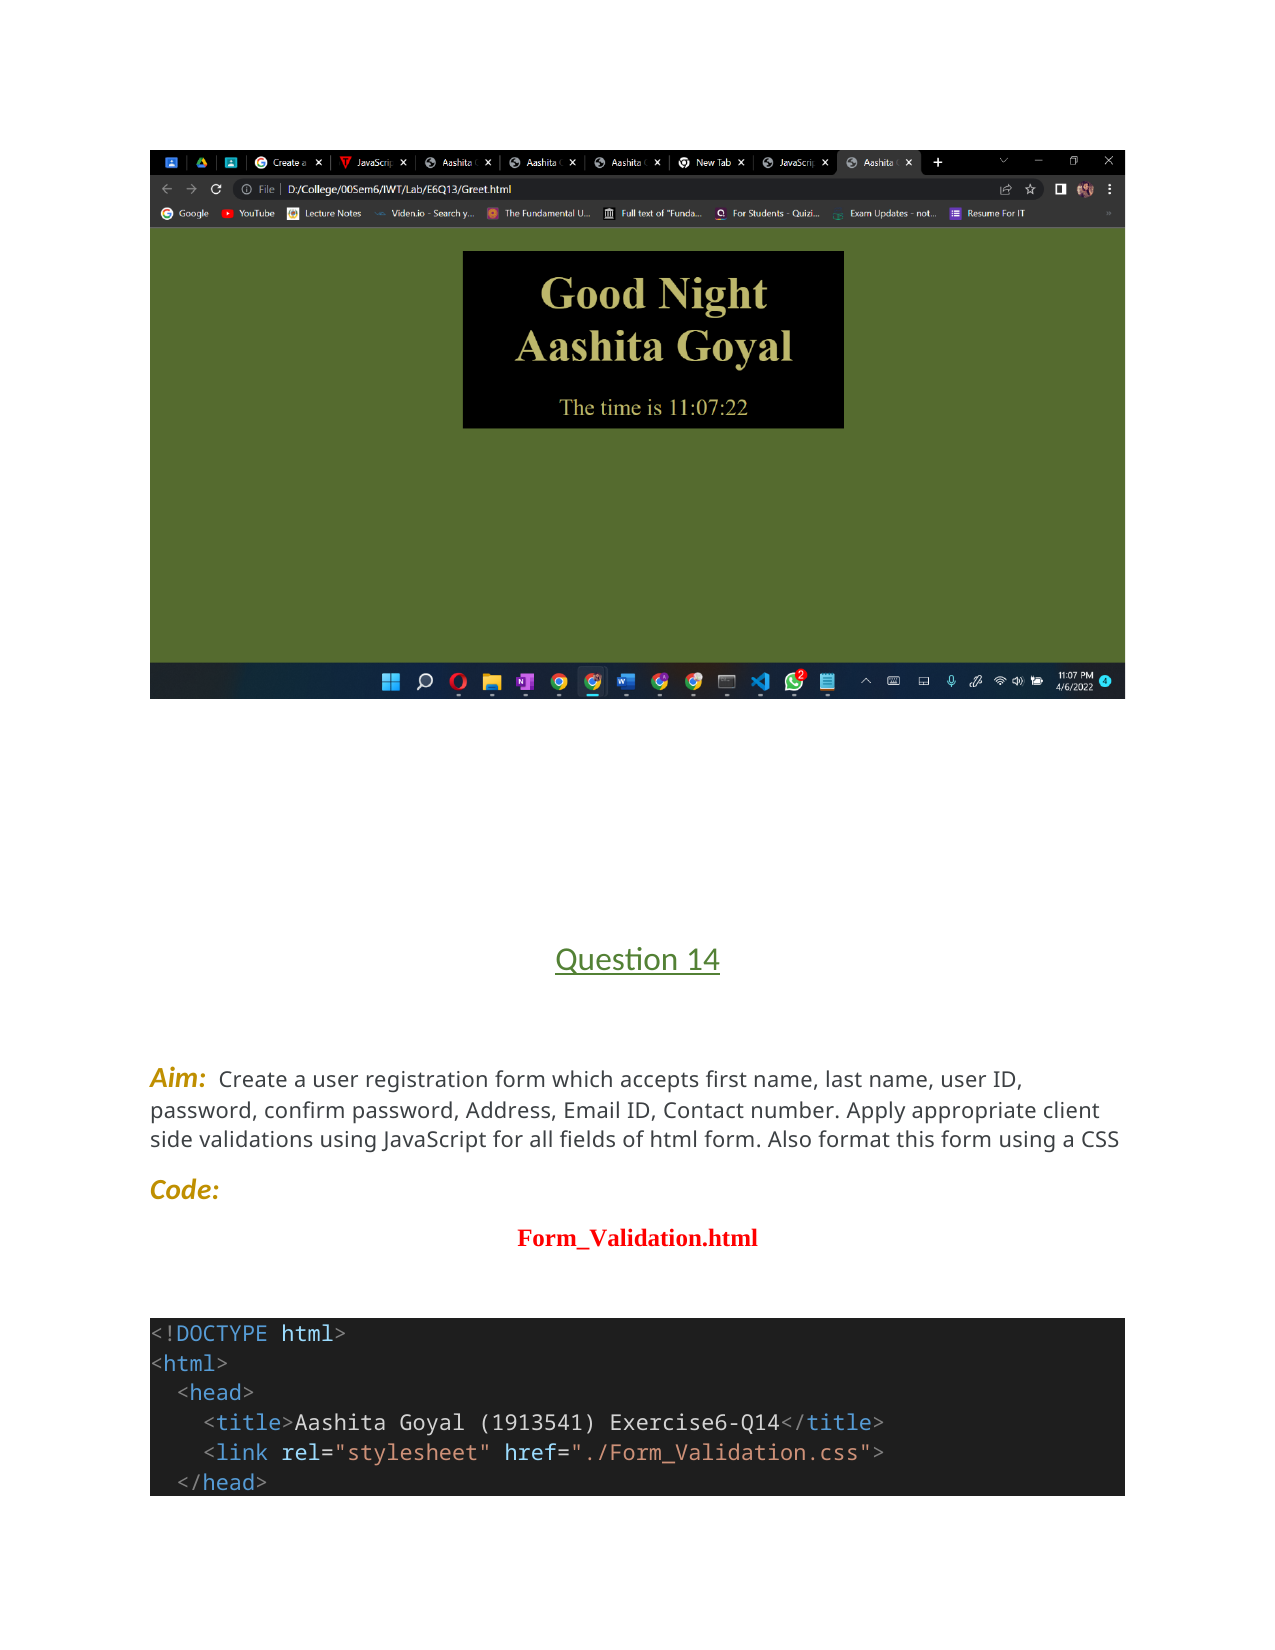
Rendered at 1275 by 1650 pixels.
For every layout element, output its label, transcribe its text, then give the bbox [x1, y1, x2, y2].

text Aim: Create a user registration form which accepts first name, last name, user ID, password, confirm password, Address, Email ID, Contact number. Apply appropriate client side validations using JavaScript for all fields of html form. Also format this form using a CSS [150, 1059, 1125, 1154]
text <head> [150, 1377, 1125, 1407]
text Question 14 [150, 938, 1125, 978]
text <link rel="stylesheet" href="./Form_Validation.css"> [150, 1437, 1125, 1467]
text <html> [150, 1347, 1125, 1377]
picture [150, 150, 1125, 699]
text <!DOCTYPE html> [150, 1318, 1125, 1347]
text <title>Aashita Goyal (1913541) Exercise6-Q14</title> [150, 1407, 1125, 1437]
text </head> [150, 1467, 1125, 1496]
text Form_Validation.html [150, 1223, 1125, 1252]
text Code: [150, 1171, 1125, 1206]
